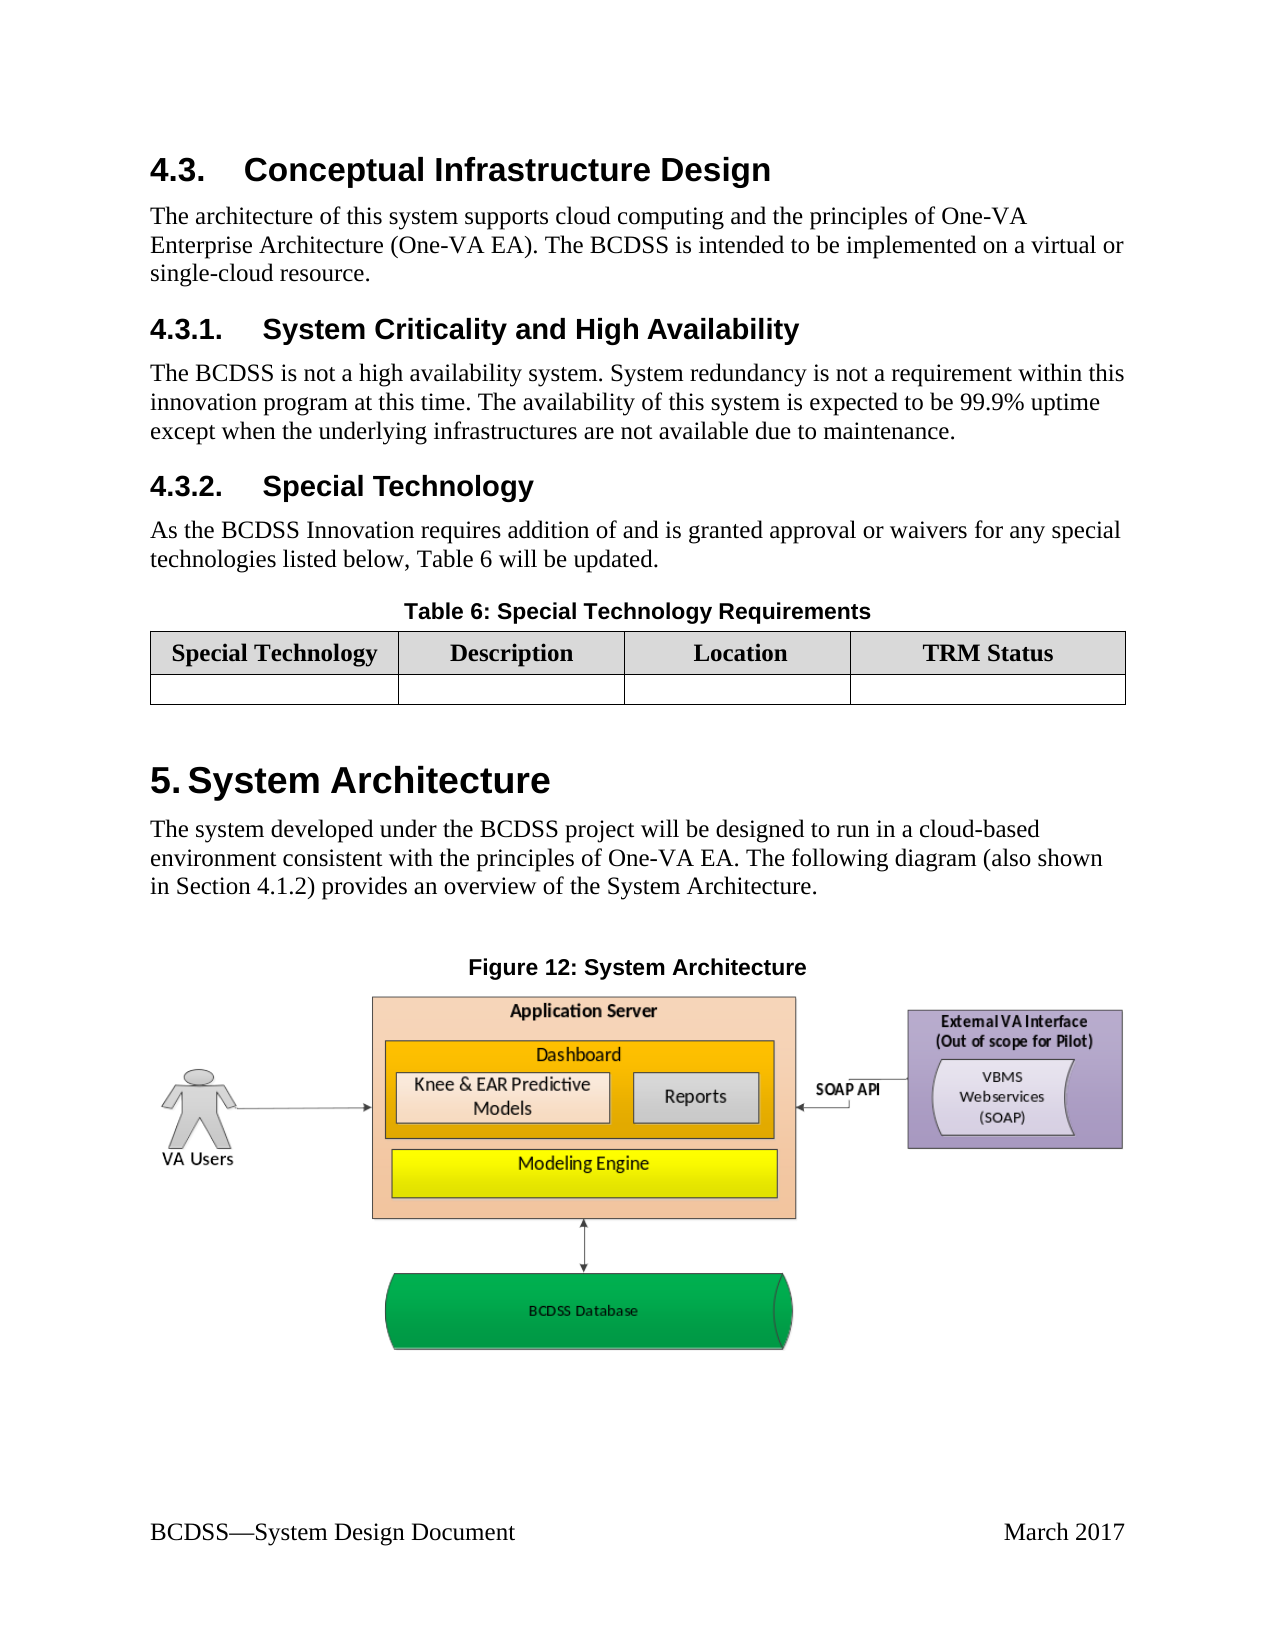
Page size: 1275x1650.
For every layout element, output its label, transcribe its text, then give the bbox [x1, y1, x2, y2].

subtitle Conceptual Infrastructure Design [150, 150, 1125, 188]
table_header Location [625, 632, 850, 674]
text The system developed under the BCDSS project will be designed to run in a cloud-based environment consistent with the principles of One-VA EA. The following diagram (also shown in Section 4.1.2) provides an overview of the System Architecture. [150, 814, 1125, 900]
subtitle System Architecture [150, 758, 1125, 801]
table_cell [851, 675, 1125, 703]
table_header Description [399, 632, 624, 674]
subtitle Special Technology [150, 469, 1125, 503]
table_cell [625, 675, 850, 703]
text The architecture of this system supports cloud computing and the principles of One-VA Enterprise Architecture (One-VA EA). The BCDSS is intended to be implemented on a virtual or single-cloud resource. [150, 201, 1125, 287]
table_cell [151, 675, 398, 703]
table_cell [399, 675, 624, 703]
table_header Special Technology [151, 632, 398, 674]
text The BCDSS is not a high availability system. System redundancy is not a requirement within this innovation program at this time. The availability of this system is expected to be 99.9% uptime except when the underlying infrastructures are not available due to maintenance. [150, 358, 1125, 444]
text As the BCDSS Innovation requires addition of and is granted approval or waivers for any special technologies listed below, Table 6 will be updated. [150, 516, 1125, 573]
table_header TRM Status [851, 632, 1125, 674]
subtitle System Criticality and High Availability [150, 312, 1125, 346]
